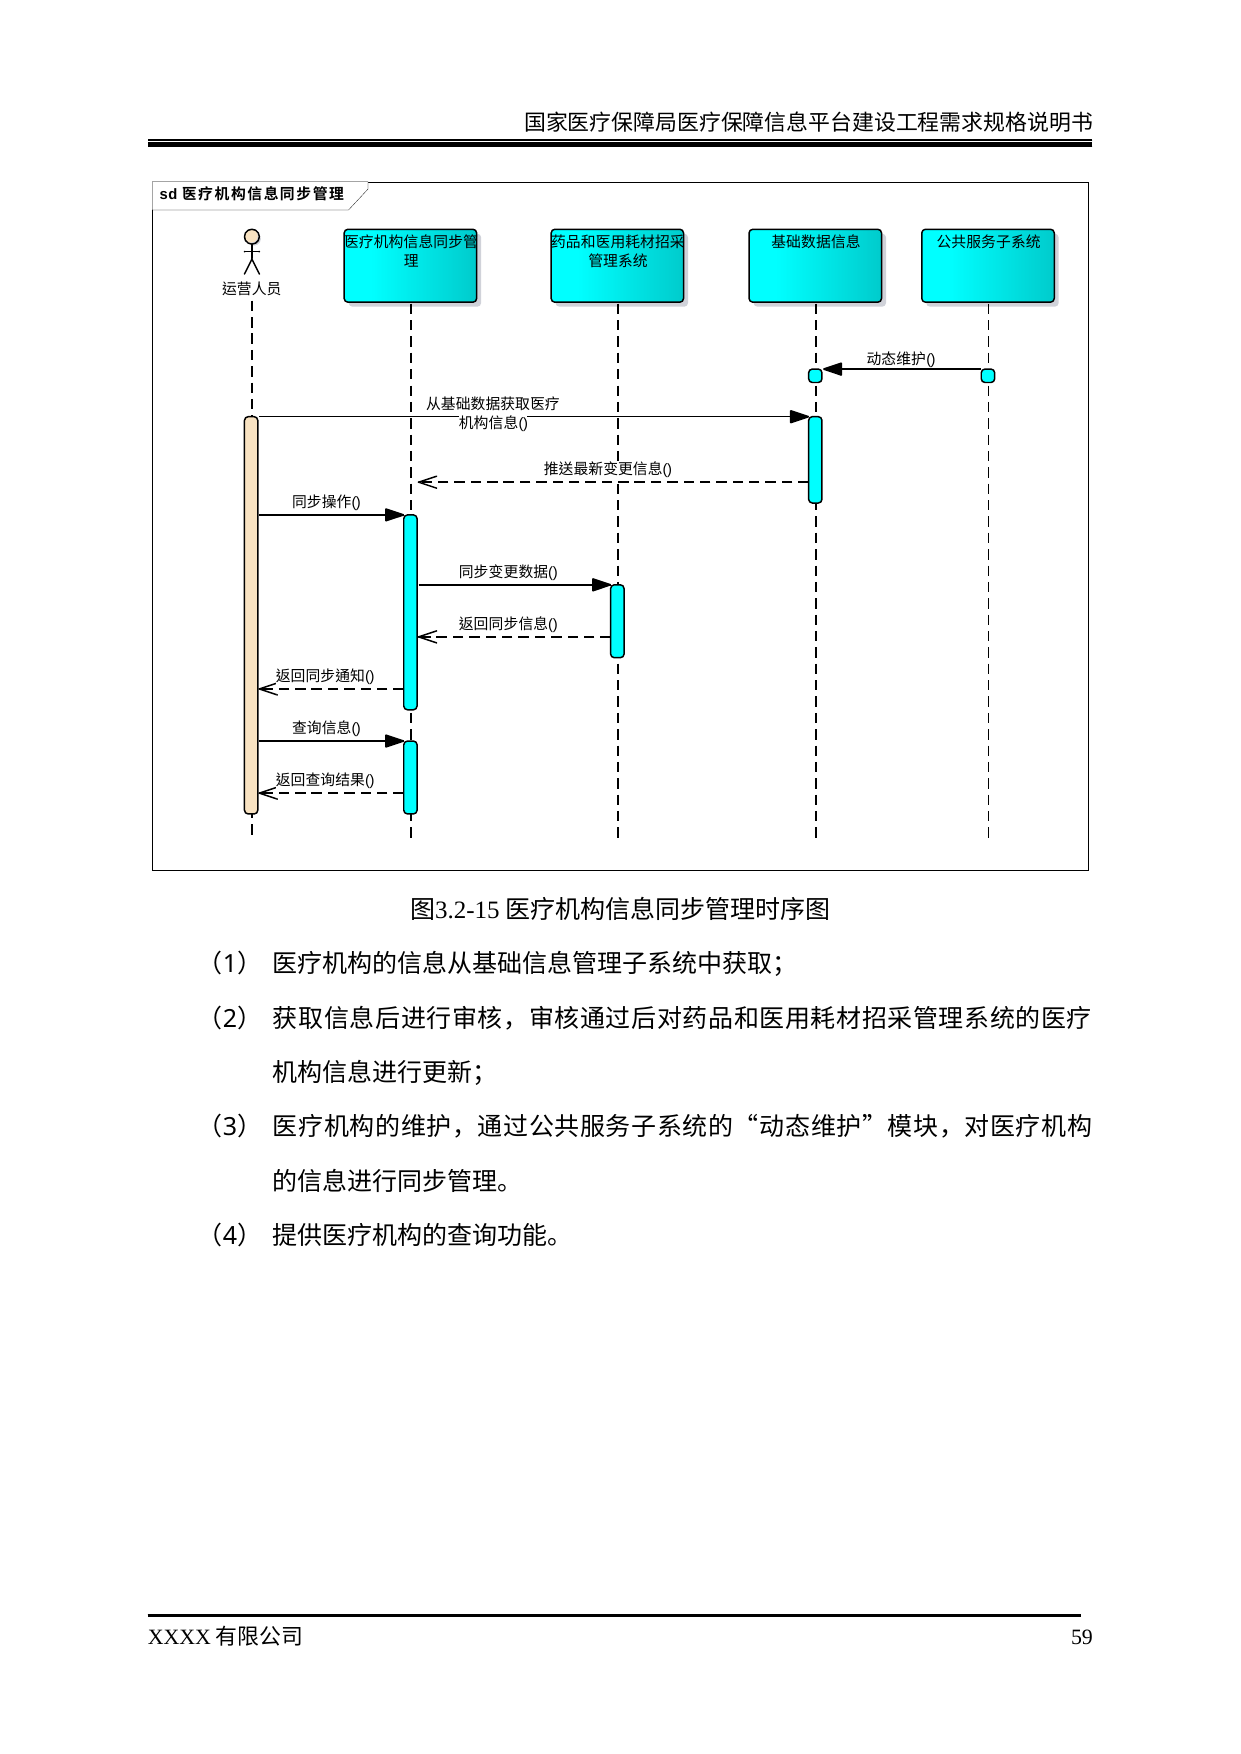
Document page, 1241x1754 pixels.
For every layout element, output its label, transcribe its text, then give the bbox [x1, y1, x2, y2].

list 提供医疗机构的查询功能。 [198, 1216, 1092, 1252]
list 医疗机构的信息从基础信息管理子系统中获取； [198, 944, 1092, 980]
list 医疗机构的维护，通过公共服务子系统的“动态维护”模块，对医疗机构的信息进行同步管理。 [198, 1107, 1092, 1197]
list 获取信息后进行审核，审核通过后对药品和医用耗材招采管理系统的医疗机构信息进行更新； [198, 998, 1092, 1089]
